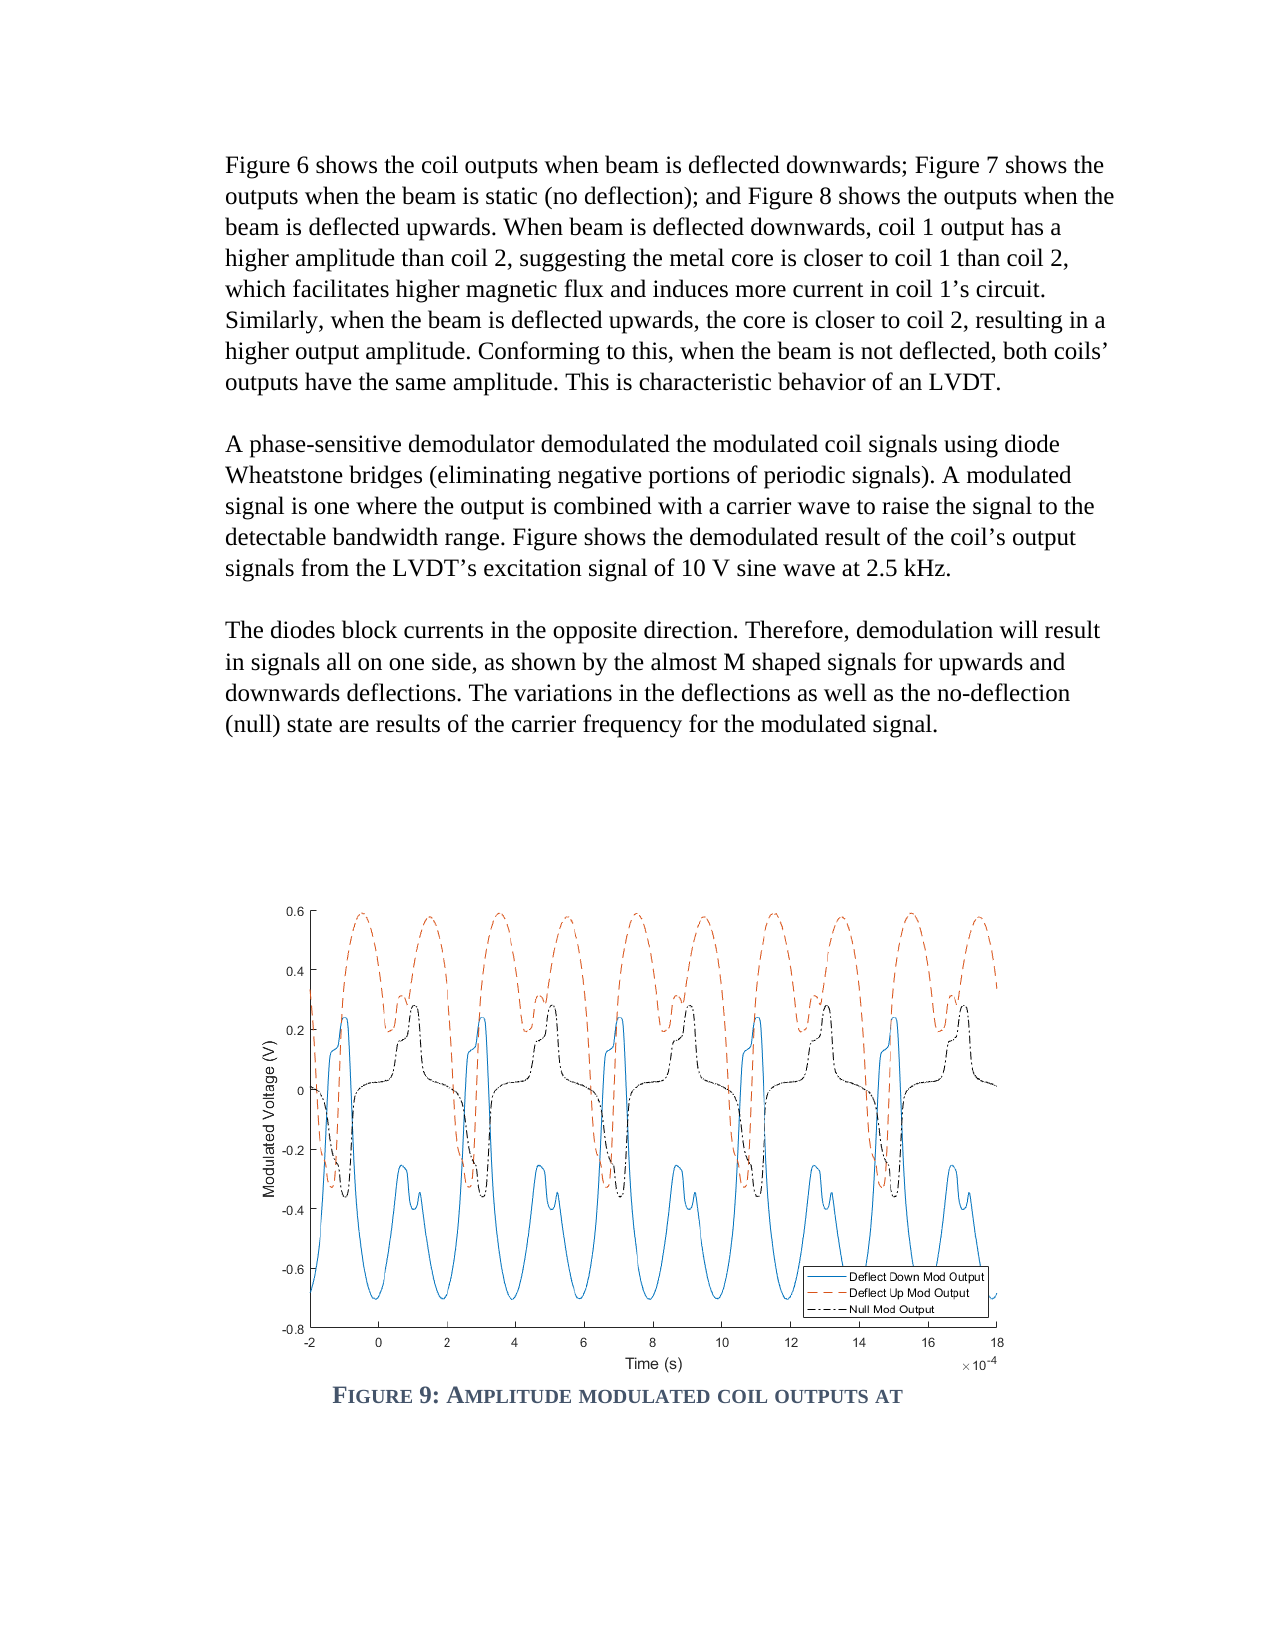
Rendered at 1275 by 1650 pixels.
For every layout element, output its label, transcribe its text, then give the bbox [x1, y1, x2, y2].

list A phase-sensitive demodulator demodulated the modulated coil signals using diode Wheatstone bridges (eliminating negative portions of periodic signals). A modulated signal is one where the output is combined with a carrier wave to raise the signal to the detectable bandwidth range. Figure shows the demodulated result of the coil’s output signals from the LVDT’s excitation signal of 10 V sine wave at 2.5 kHz. [225, 429, 1125, 582]
list The diodes block currents in the opposite direction. Therefore, demodulation will result in signals all on one side, as shown by the almost M shaped signals for upwards and downwards deflections. The variations in the deflections as well as the no-deflection (null) state are results of the carrier frequency for the modulated signal. [225, 616, 1125, 737]
picture [194, 871, 1081, 1384]
